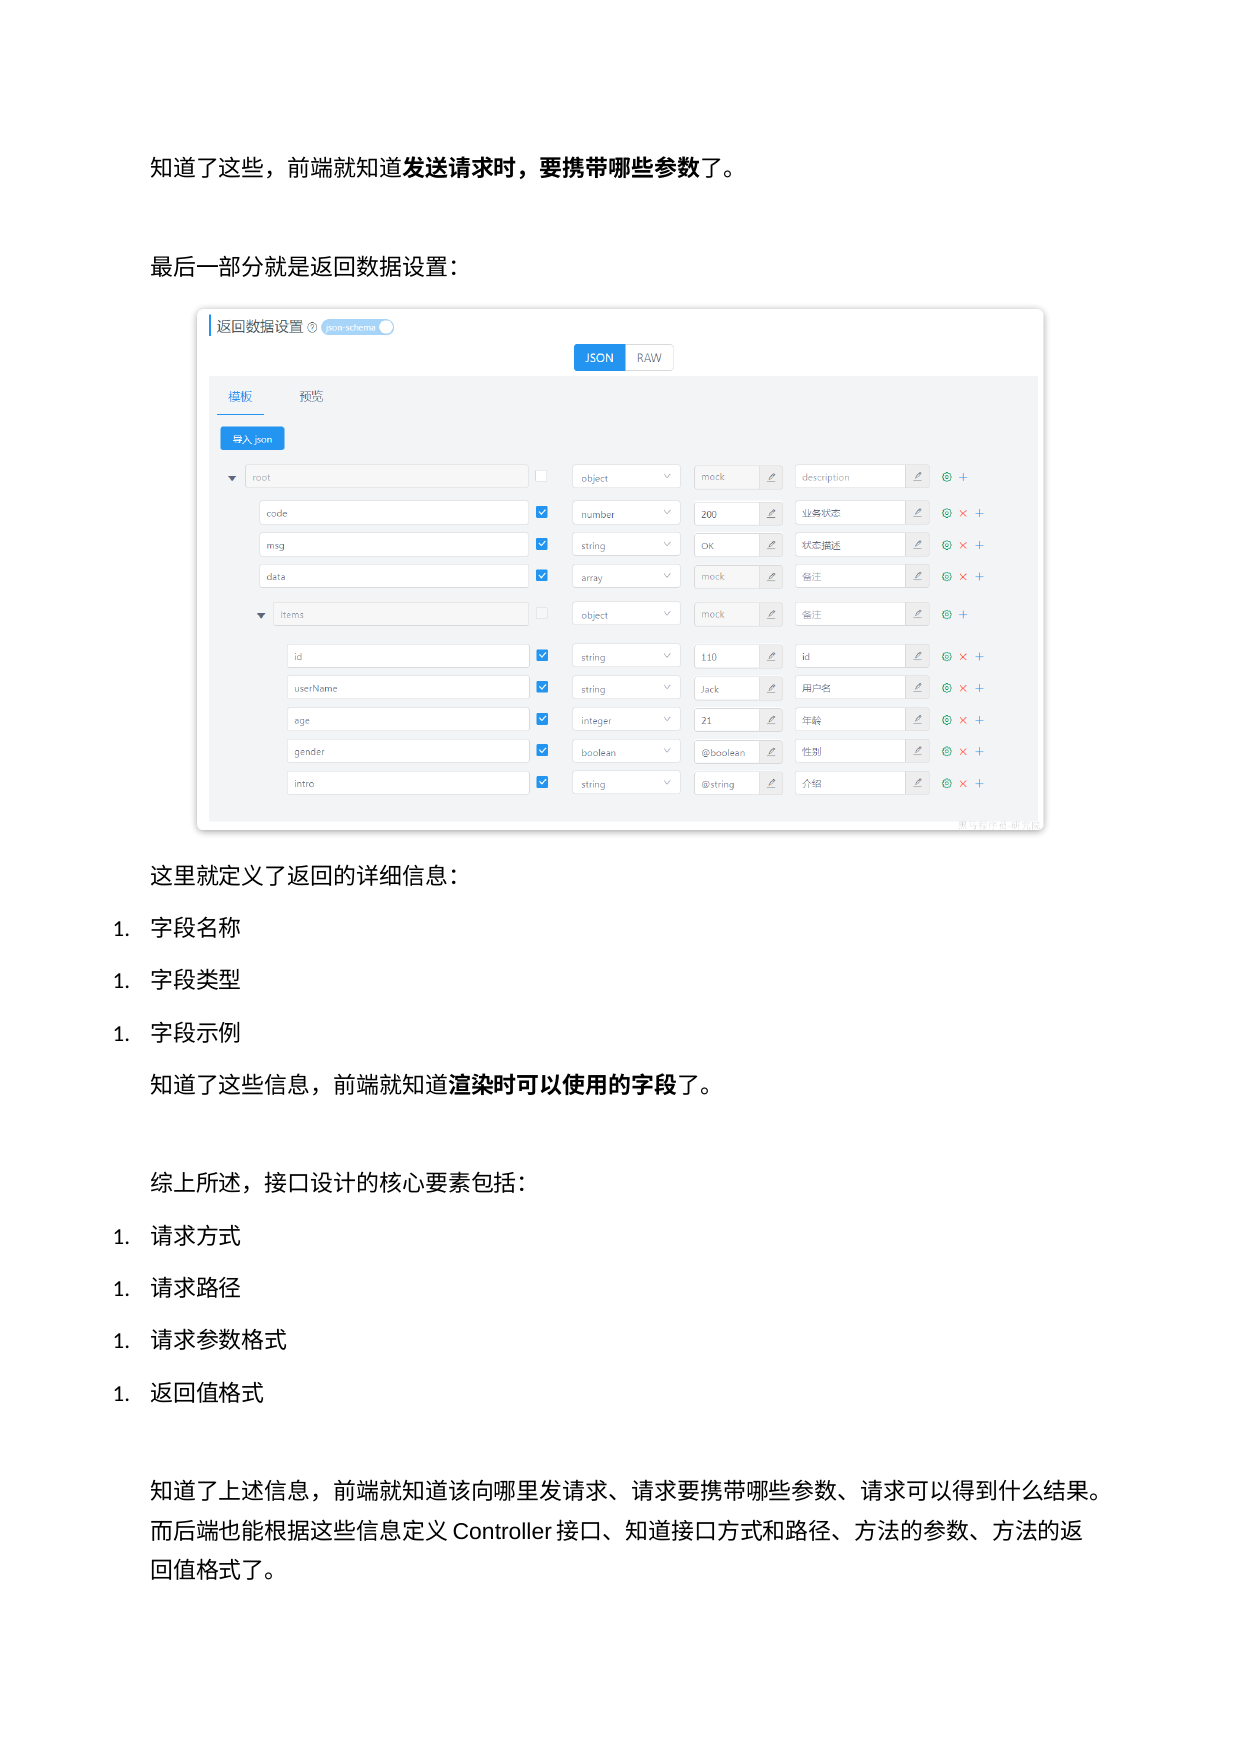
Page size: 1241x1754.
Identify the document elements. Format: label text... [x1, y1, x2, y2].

list 请求方式 [112, 1217, 1090, 1251]
list 字段名称 [112, 910, 1090, 943]
list 字段类型 [112, 962, 1090, 996]
picture [188, 300, 1052, 840]
list 请求路径 [112, 1270, 1090, 1303]
text 知道了这些信息，前端就知道渲染时可以使用的字段了。 [150, 1067, 1090, 1100]
list 返回值格式 [112, 1374, 1090, 1408]
list 字段示例 [112, 1014, 1090, 1048]
list 请求参数格式 [112, 1322, 1090, 1355]
text 知道了这些，前端就知道发送请求时，要携带哪些参数了。 [150, 150, 1090, 183]
text 知道了上述信息，前端就知道该向哪里发请求、请求要携带哪些参数、请求可以得到什么结果。而后端也能根据这些信息定义Controller接口、知道接口方式和路径、方法的参数、方法的返回值格式了。 [150, 1473, 1090, 1586]
text 这里就定义了返回的详细信息： [150, 858, 1090, 891]
text 最后一部分就是返回数据设置： [150, 248, 1090, 282]
text 综上所述，接口设计的核心要素包括： [150, 1165, 1090, 1198]
